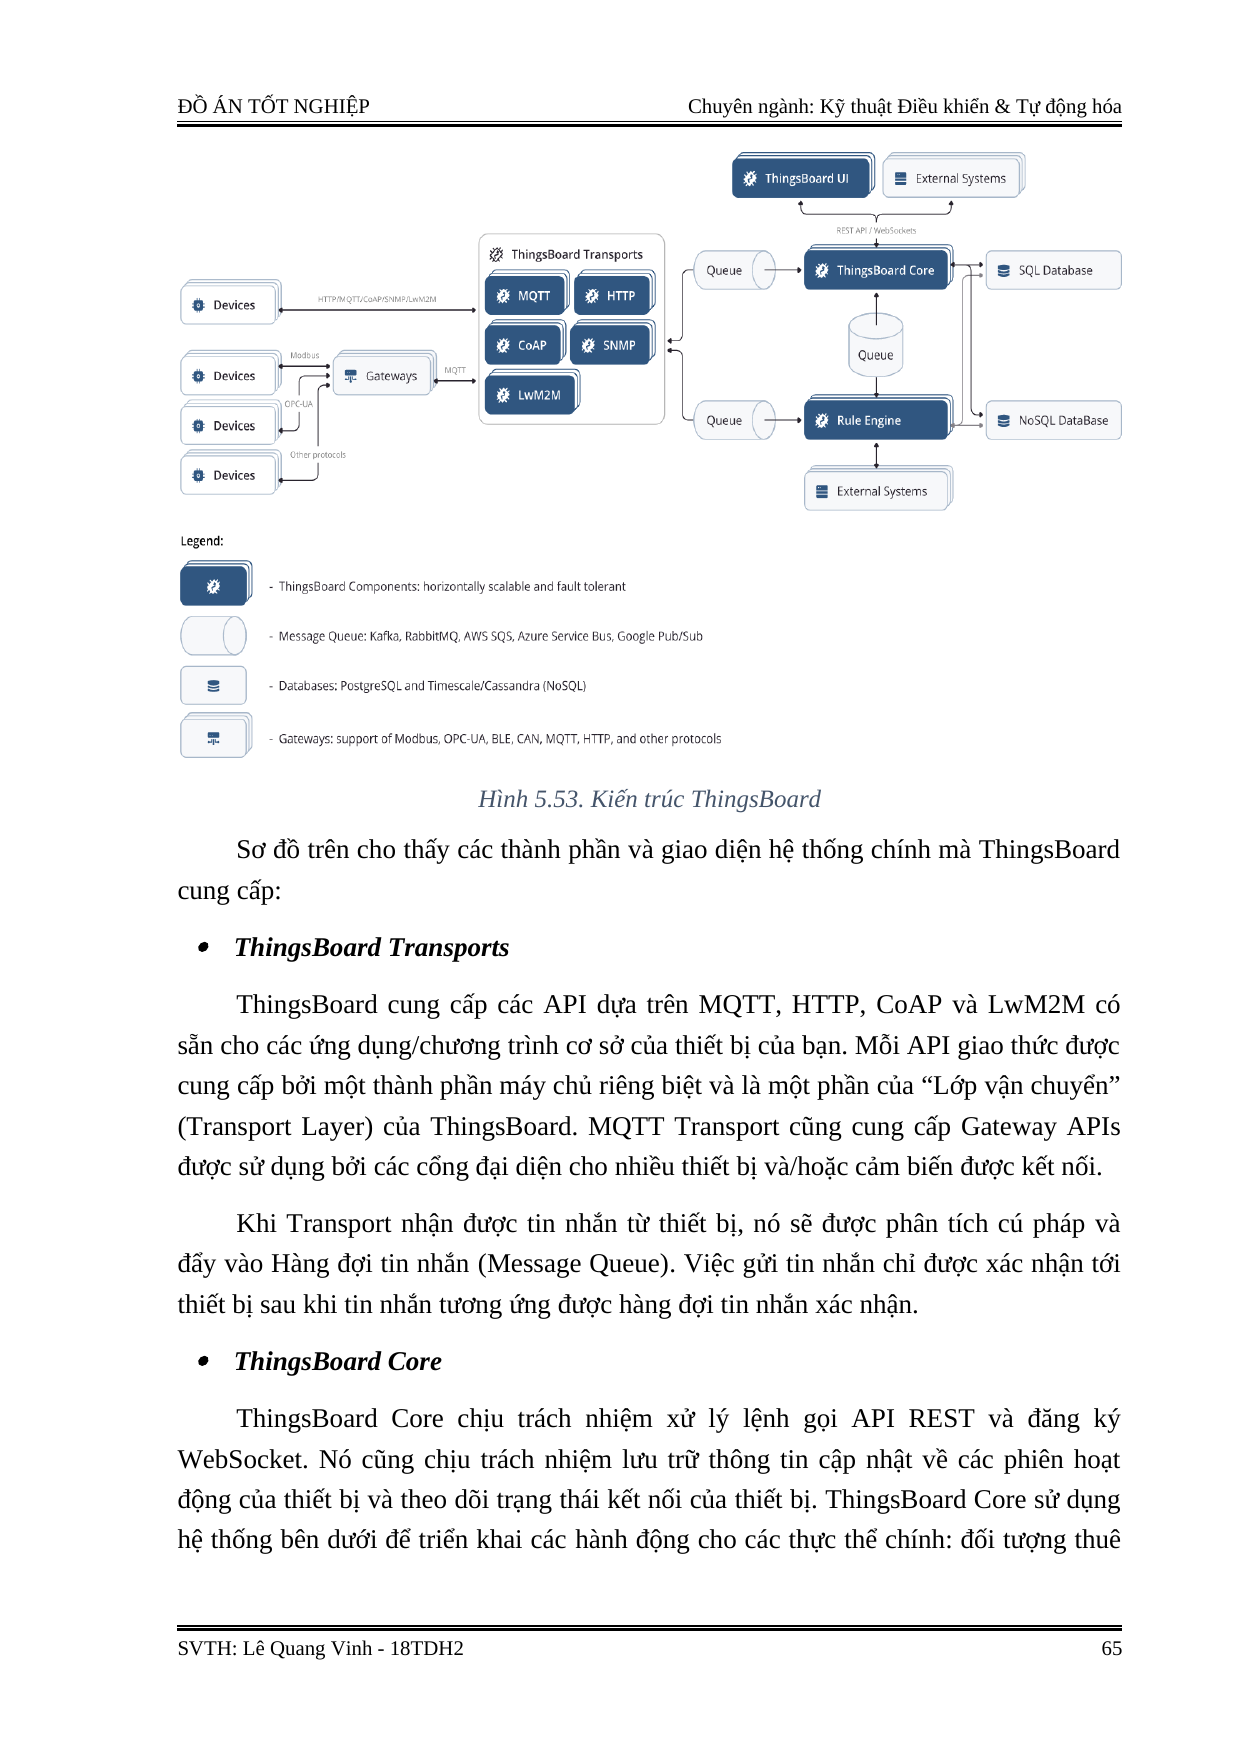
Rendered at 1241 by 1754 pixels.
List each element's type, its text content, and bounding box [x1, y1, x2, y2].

text Khi Transport nhận được tin nhắn từ thiết bị, nó sẽ được phân tích cú pháp và đẩy vào Hàng đợi tin nhắn (Message Queue). Việc gửi tin nhắn chỉ được xác nhận tới thiết bị sau khi tin nhắn tương ứng được hàng đợi tin nhắn xác nhận. [177, 1207, 1122, 1319]
text Sơ đồ trên cho thấy các thành phần và giao diện hệ thống chính mà ThingsBoard cung cấp: [177, 834, 1122, 905]
picture [177, 147, 1123, 759]
text ThingsBoard cung cấp các API dựa trên MQTT, HTTP, CoAP và LwM2M có sẵn cho các ứng dụng/chương trình cơ sở của thiết bị của bạn. Mỗi API giao thức được cung cấp bởi một thành phần máy chủ riêng biệt và là một phần của “Lớp vận chuyển” (Transport Layer) của ThingsBoard. MQTT Transport cũng cung cấp Gateway APIs được sử dụng bởi các cổng đại diện cho nhiều thiết bị và/hoặc cảm biến được kết nối. [177, 988, 1122, 1181]
list ThingsBoard Core [196, 1345, 1122, 1376]
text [177, 1402, 1122, 1555]
list ThingsBoard Transports [196, 931, 1122, 962]
